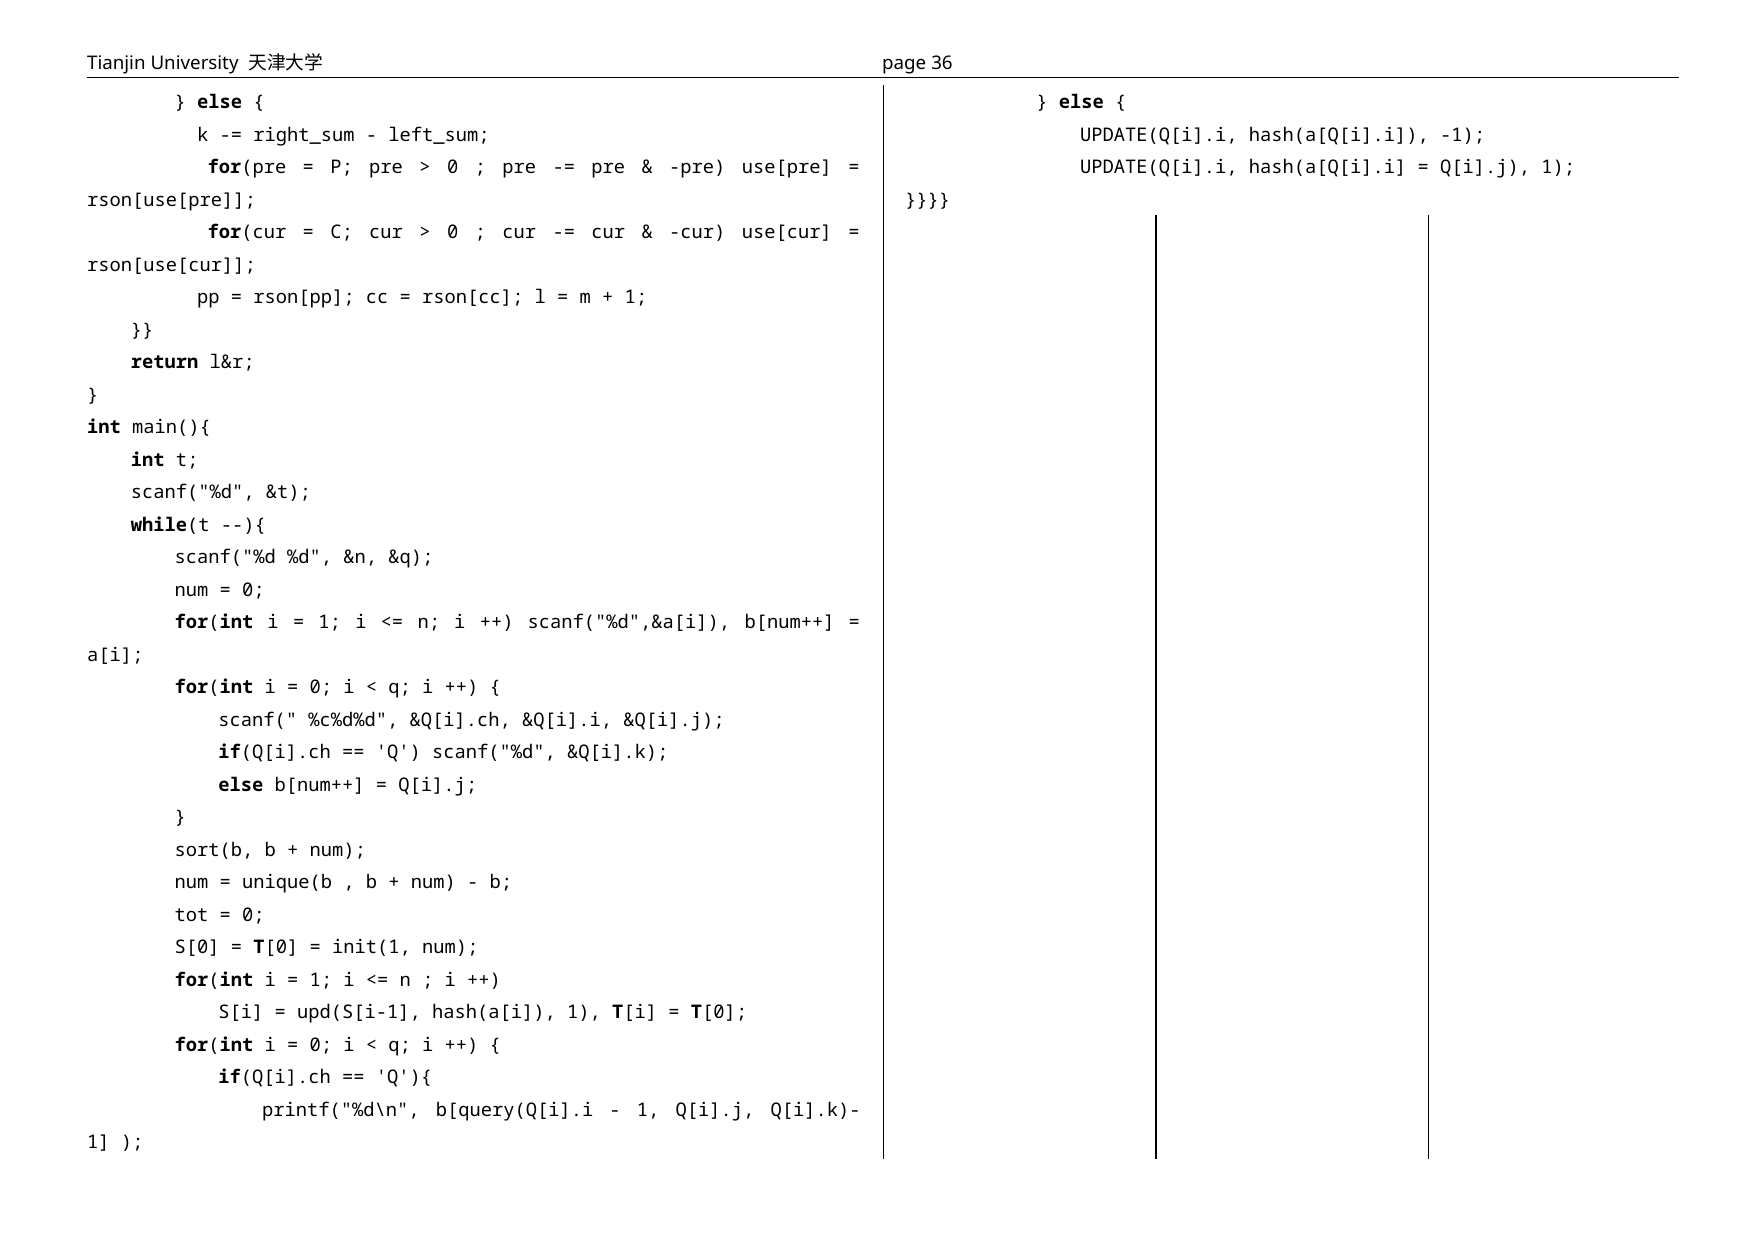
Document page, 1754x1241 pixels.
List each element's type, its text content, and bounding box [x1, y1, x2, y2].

text pp = rson[pp]; cc = rson[cc]; l = m + 1; [87, 280, 861, 313]
text for(int i = 1; i <= n; i ++) scanf("%d",&a[i]), b[num++] = a[i]; [87, 605, 861, 670]
text UPDATE(Q[i].i, hash(a[Q[i].i] = Q[i].j), 1); [905, 150, 1679, 183]
text for(int i = 0; i < q; i ++) { [87, 670, 861, 703]
text return l&r; [87, 345, 861, 378]
text S[0] = T[0] = init(1, num); [87, 930, 861, 963]
text for(int i = 0; i < q; i ++) { [87, 1028, 861, 1060]
text int t; [87, 443, 861, 475]
text tot = 0; [87, 898, 861, 930]
text if(Q[i].ch == 'Q') scanf("%d", &Q[i].k); [87, 735, 861, 768]
text if(Q[i].ch == 'Q'){ [87, 1060, 861, 1093]
text num = 0; [87, 573, 861, 605]
text k -= right_sum - left_sum; [87, 118, 861, 150]
text for(pre = P; pre > 0 ; pre -= pre & -pre) use[pre] = rson[use[pre]]; [87, 150, 861, 215]
text num = unique(b , b + num) - b; [87, 865, 861, 898]
text else b[num++] = Q[i].j; [87, 768, 861, 800]
text }}}} [905, 183, 1679, 215]
text } [87, 378, 861, 410]
text for(int i = 1; i <= n ; i ++) [87, 963, 861, 995]
text scanf("%d %d", &n, &q); [87, 540, 861, 573]
text scanf("%d", &t); [87, 475, 861, 508]
text for(cur = C; cur > 0 ; cur -= cur & -cur) use[cur] = rson[use[cur]]; [87, 215, 861, 280]
text }} [87, 313, 861, 345]
text } [87, 800, 861, 833]
text while(t --){ [87, 508, 861, 540]
text sort(b, b + num); [87, 833, 861, 865]
text } else { [905, 85, 1679, 118]
text int main(){ [87, 410, 861, 443]
text scanf(" %c%d%d", &Q[i].ch, &Q[i].i, &Q[i].j); [87, 703, 861, 735]
text printf("%d\n", b[query(Q[i].i - 1, Q[i].j, Q[i].k)- 1] ); [87, 1093, 861, 1158]
text } else { [87, 85, 861, 118]
text UPDATE(Q[i].i, hash(a[Q[i].i]), -1); [905, 118, 1679, 150]
text S[i] = upd(S[i-1], hash(a[i]), 1), T[i] = T[0]; [87, 995, 861, 1028]
